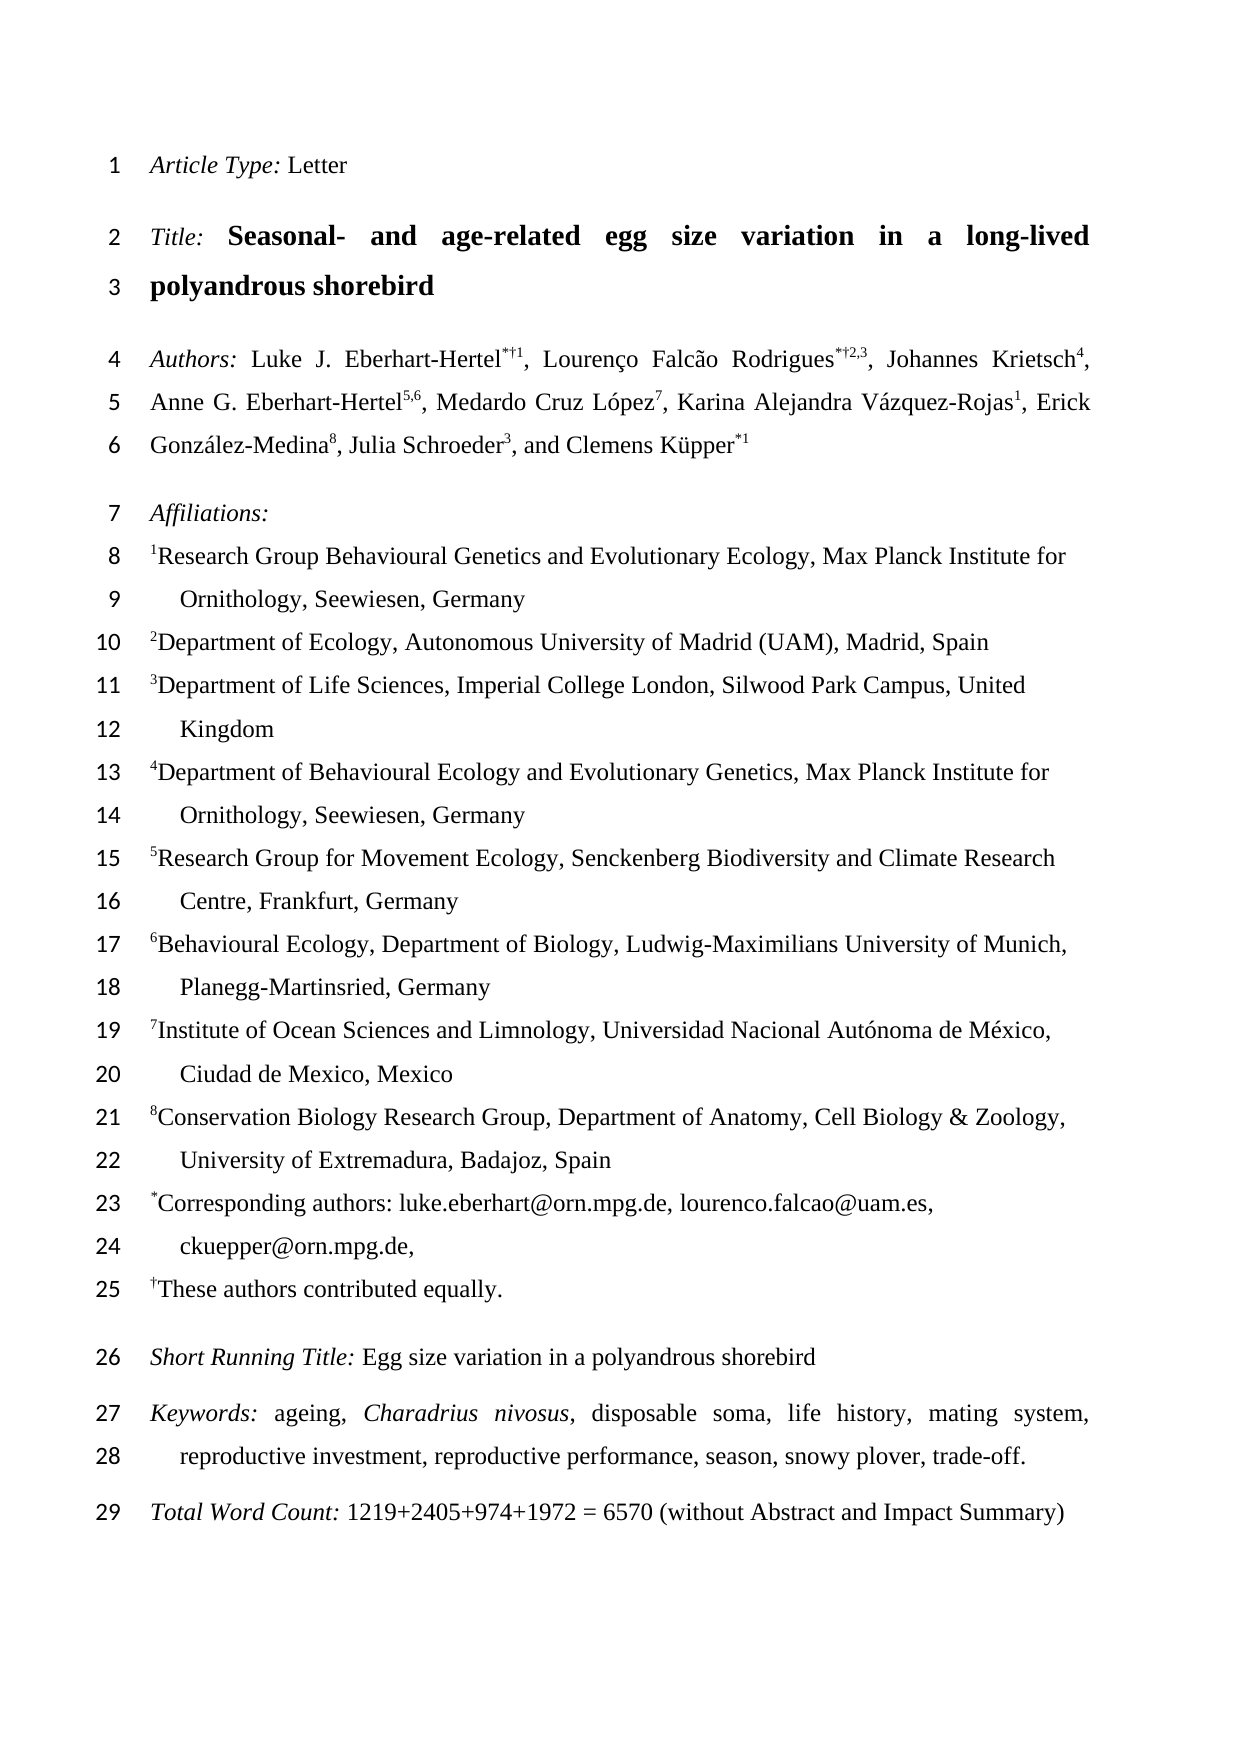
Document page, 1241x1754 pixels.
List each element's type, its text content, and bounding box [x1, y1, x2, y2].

text †These authors contributed equally. [150, 1274, 1090, 1303]
text 7Institute of Ocean Sciences and Limnology, Universidad Nacional Autónoma de México, Ciudad de Mexico, Mexico [150, 1016, 1090, 1087]
text 4Department of Behavioural Ecology and Evolutionary Genetics, Max Planck Institute for Ornithology, Seewiesen, Germany [150, 757, 1090, 829]
text 5Research Group for Movement Ecology, Senckenberg Biodiversity and Climate Research Centre, Frankfurt, Germany [150, 843, 1090, 915]
text Authors: Luke J. Eberhart-Hertel*†1, Lourenço Falcão Rodrigues*†2,3, Johannes Krietsch4, Anne G. Eberhart-Hertel5,6, Medardo Cruz López7, Karina Alejandra Vázquez-Rojas1, Erick González-Medina8, Julia Schroeder3, and Clemens Küpper*1 [150, 344, 1090, 459]
text 6Behavioural Ecology, Department of Biology, Ludwig-Maximilians University of Munich, Planegg-Martinsried, Germany [150, 929, 1090, 1001]
text Short Running Title: Egg size variation in a polyandrous shorebird [150, 1342, 1090, 1371]
text 8Conservation Biology Research Group, Department of Anatomy, Cell Biology & Zoology, University of Extremadura, Badajoz, Spain [150, 1102, 1090, 1174]
text Affiliations: [150, 498, 1090, 527]
text Article Type: Letter [150, 150, 1090, 179]
text Total Word Count: 1219+2405+974+1972 = 6570 (without Abstract and Impact Summary) [150, 1497, 1090, 1526]
text *Corresponding authors: luke.eberhart@orn.mpg.de, lourenco.falcao@uam.es, ckuepper@orn.mpg.de, [150, 1188, 1090, 1260]
text 1Research Group Behavioural Genetics and Evolutionary Ecology, Max Planck Institute for Ornithology, Seewiesen, Germany [150, 541, 1090, 613]
text 2Department of Ecology, Autonomous University of Madrid (UAM), Madrid, Spain [150, 627, 1090, 656]
text Title: Seasonal- and age-related egg size variation in a long-lived polyandrous shorebird [150, 218, 1090, 302]
text Keywords: ageing, Charadrius nivosus, disposable soma, life history, mating system, reproductive investment, reproductive performance, season, snowy plover, trade-off. [150, 1398, 1090, 1470]
text 3Department of Life Sciences, Imperial College London, Silwood Park Campus, United Kingdom [150, 671, 1090, 742]
